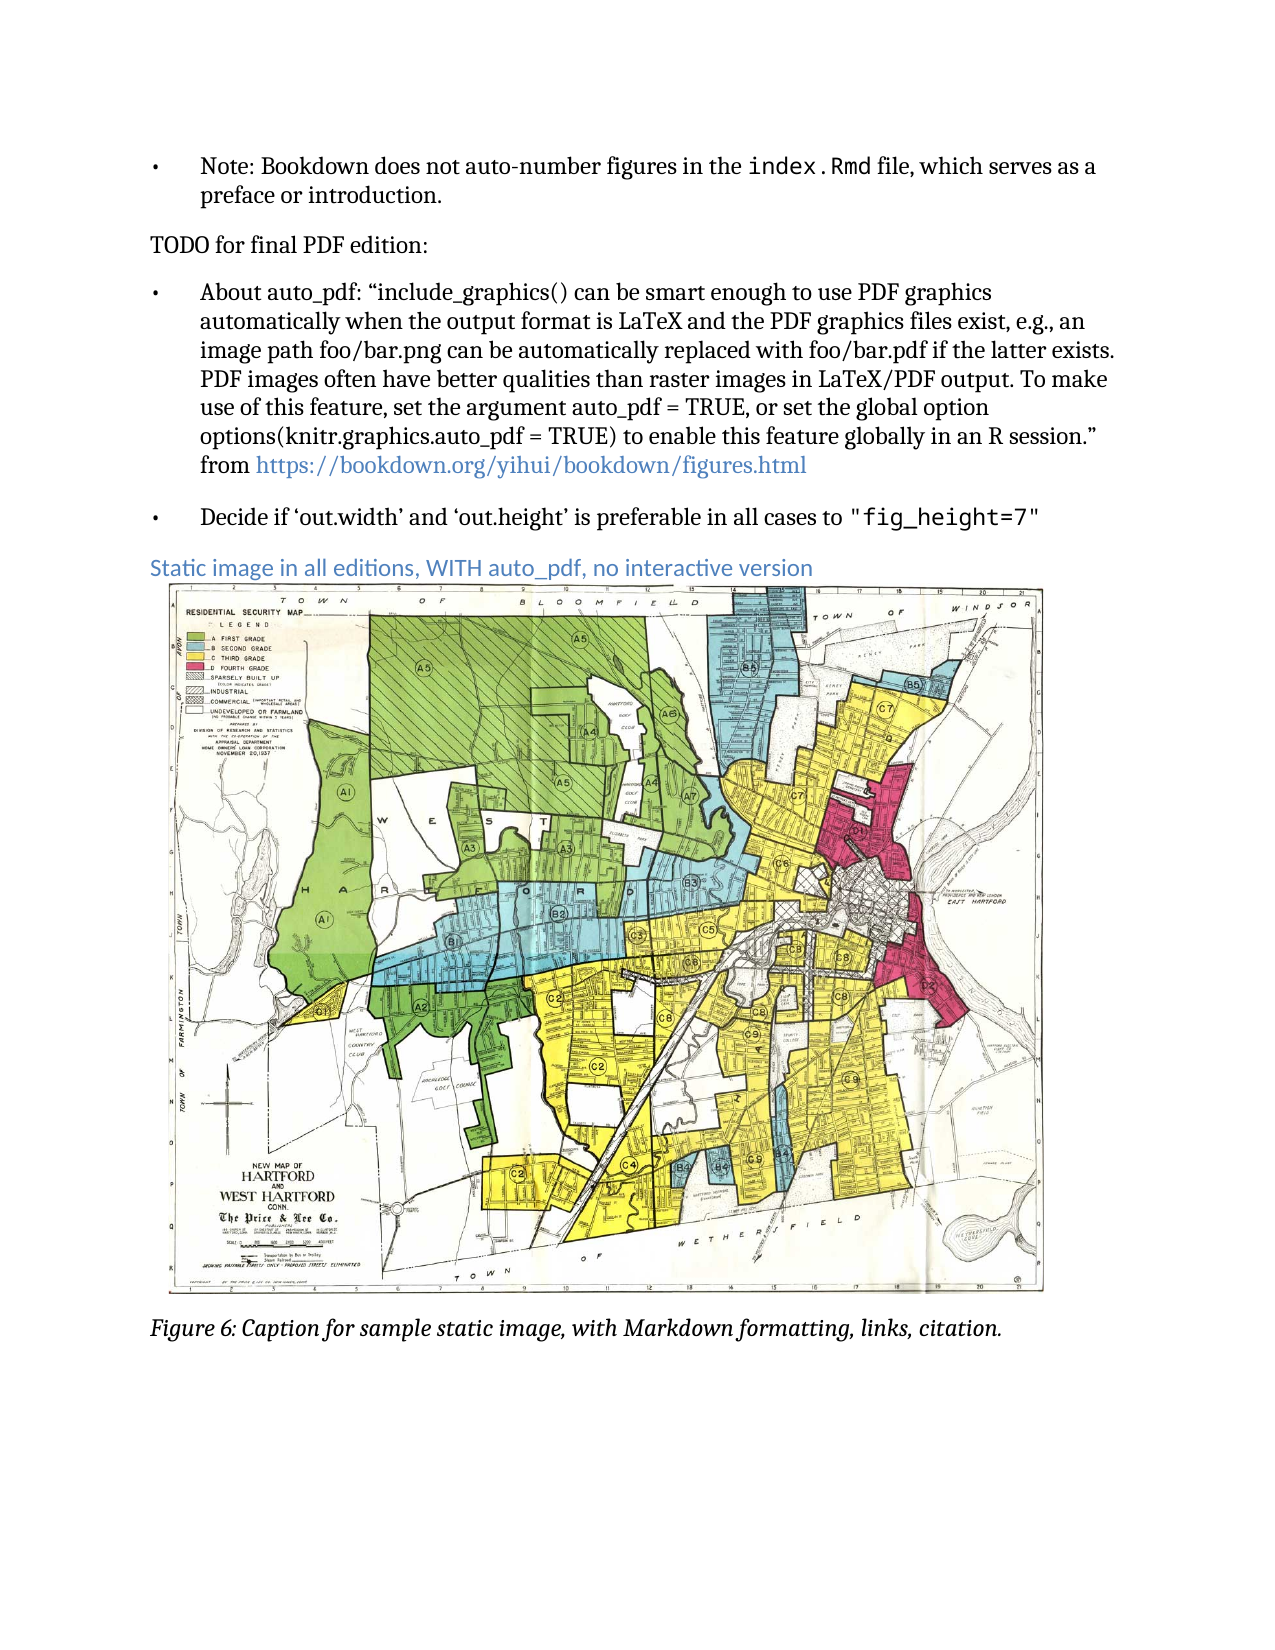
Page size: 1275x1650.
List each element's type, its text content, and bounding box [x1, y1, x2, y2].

text TODO for final PDF edition: [150, 231, 1125, 259]
list Note: Bookdown does not auto-number figures in the index.Rmd file, which serves as a preface or introduction. [150, 150, 1125, 210]
list Decide if ‘out.width’ and ‘out.height’ is preferable in all cases to "fig_height=7" [150, 500, 1125, 532]
picture [168, 583, 1044, 1294]
subtitle Static image in all editions, WITH auto_pdf, no interactive version [150, 552, 1125, 583]
text Figure 6: Caption for sample static image, with Markdown formatting, links, citation. [150, 1314, 1125, 1343]
list About auto_pdf: “include_graphics() can be smart enough to use PDF graphics automatically when the output format is LaTeX and the PDF graphics files exist, e.g., an image path foo/bar.png can be automatically replaced with foo/bar.pdf if the latter exists. PDF images often have better qualities than raster images in LaTeX/PDF output. To make use of this feature, set the argument auto_pdf = TRUE, or set the global option options(knitr.graphics.auto_pdf = TRUE) to enable this feature globally in an R session.” from https://bookdown.org/yihui/bookdown/figures.html [150, 278, 1125, 479]
